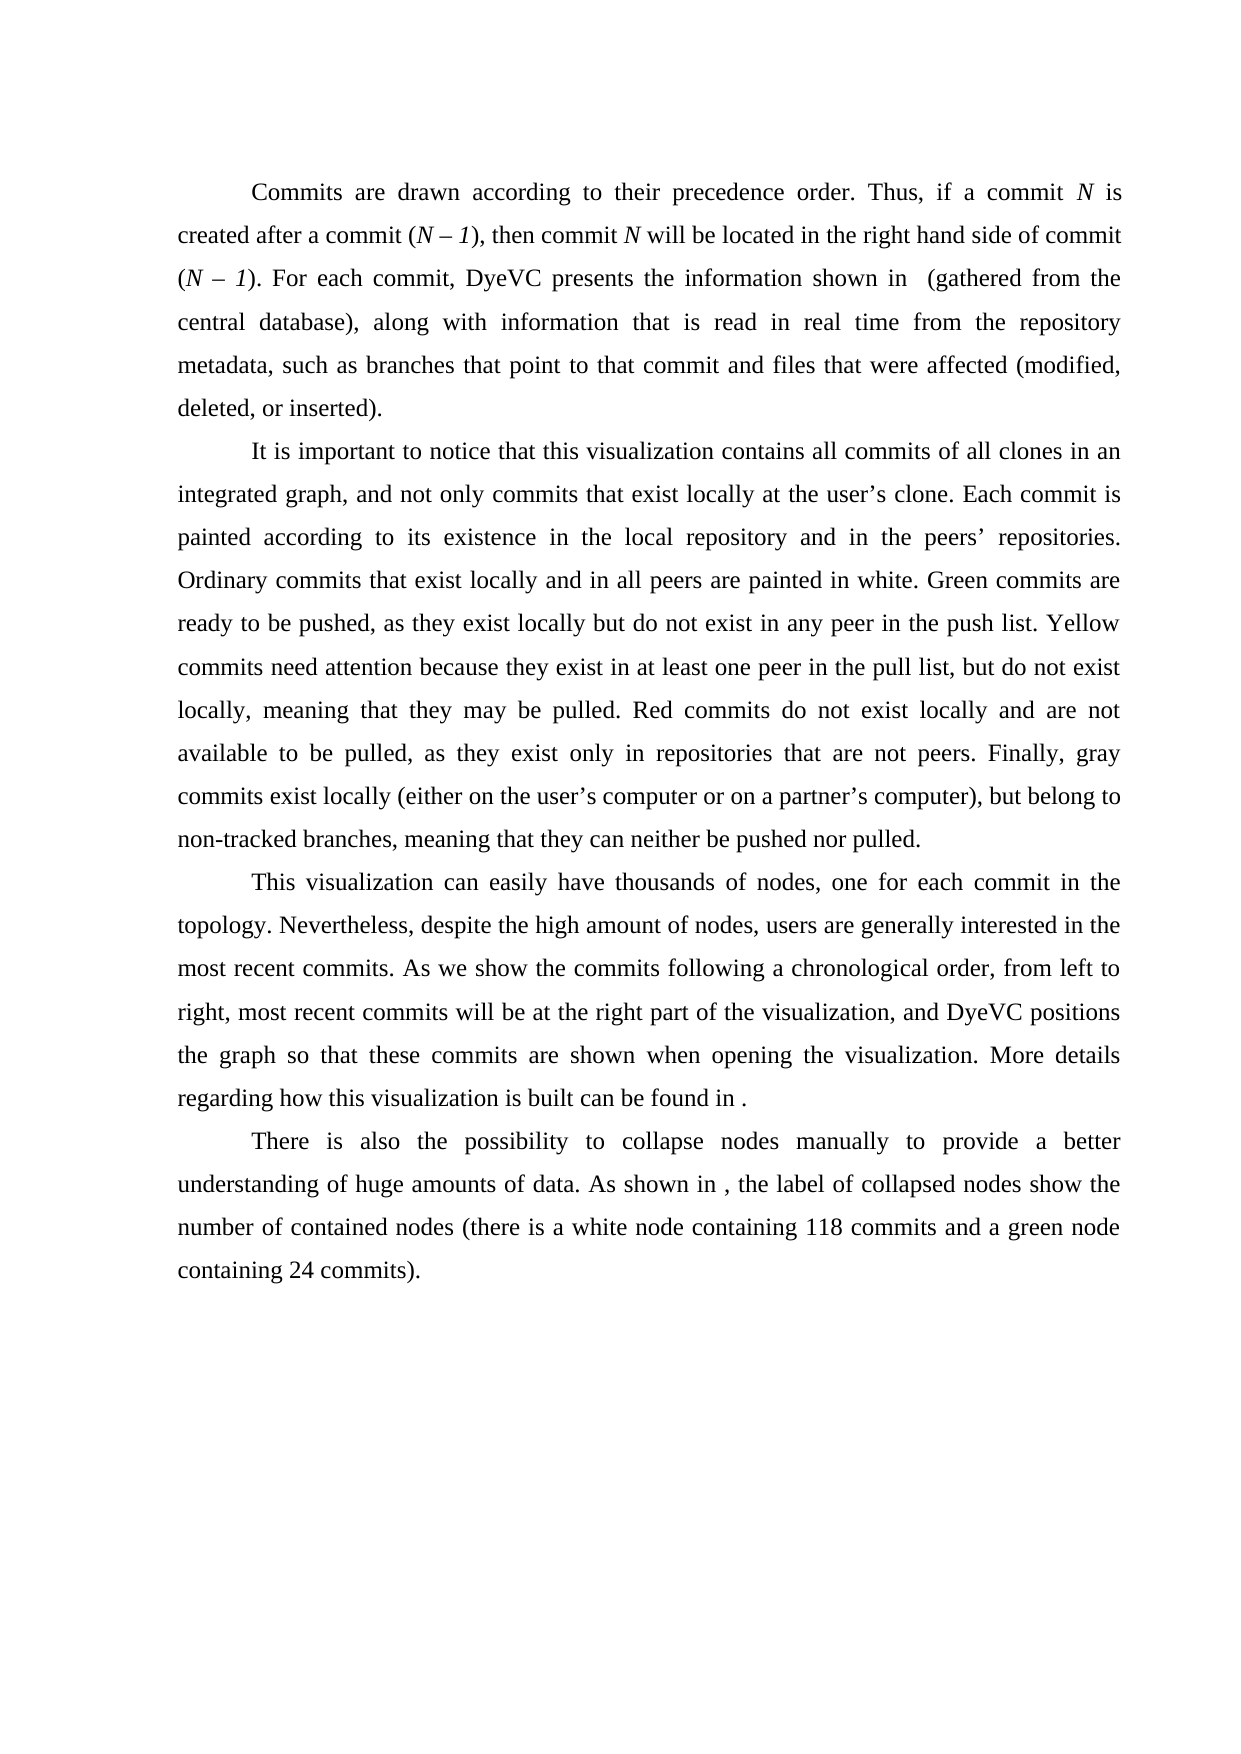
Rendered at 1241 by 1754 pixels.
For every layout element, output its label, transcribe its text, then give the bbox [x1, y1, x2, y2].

text There is also the possibility to collapse nodes manually to provide a better understanding of huge amounts of data. As shown in Figure 39, the label of collapsed nodes show the number of contained nodes (there is a white node containing 118 commits and a green node containing 24 commits). [177, 1126, 1122, 1284]
text This visualization can easily have thousands of nodes, one for each commit in the topology. Nevertheless, despite the high amount of nodes, users are generally interested in the most recent commits. As we show the commits following a chronological order, from left to right, most recent commits will be at the right part of the visualization, and DyeVC positions the graph so that these commits are shown when opening the visualization. More details regarding how this visualization is built can be found in Appendix A. [177, 867, 1122, 1112]
text It is important to notice that this visualization contains all commits of all clones in an integrated graph, and not only commits that exist locally at the user’s clone. Each commit is painted according to its existence in the local repository and in the peers’ repositories. Ordinary commits that exist locally and in all peers are painted in white. Green commits are ready to be pushed, as they exist locally but do not exist in any peer in the push list. Yellow commits need attention because they exist in at least one peer in the pull list, but do not exist locally, meaning that they may be pulled. Red commits do not exist locally and are not available to be pulled, as they exist only in repositories that are not peers. Finally, gray commits exist locally (either on the user’s computer or on a partner’s computer), but belong to non-tracked branches, meaning that they can neither be pushed nor pulled. [177, 436, 1122, 853]
text Commits are drawn according to their precedence order. Thus, if a commit N is created after a commit (N – 1), then commit N will be located in the right hand side of commit (N – 1). For each commit, DyeVC presents the information shown in Figure 33 (gathered from the central database), along with information that is read in real time from the repository metadata, such as branches that point to that commit and files that were affected (modified, deleted, or inserted). [177, 177, 1122, 422]
